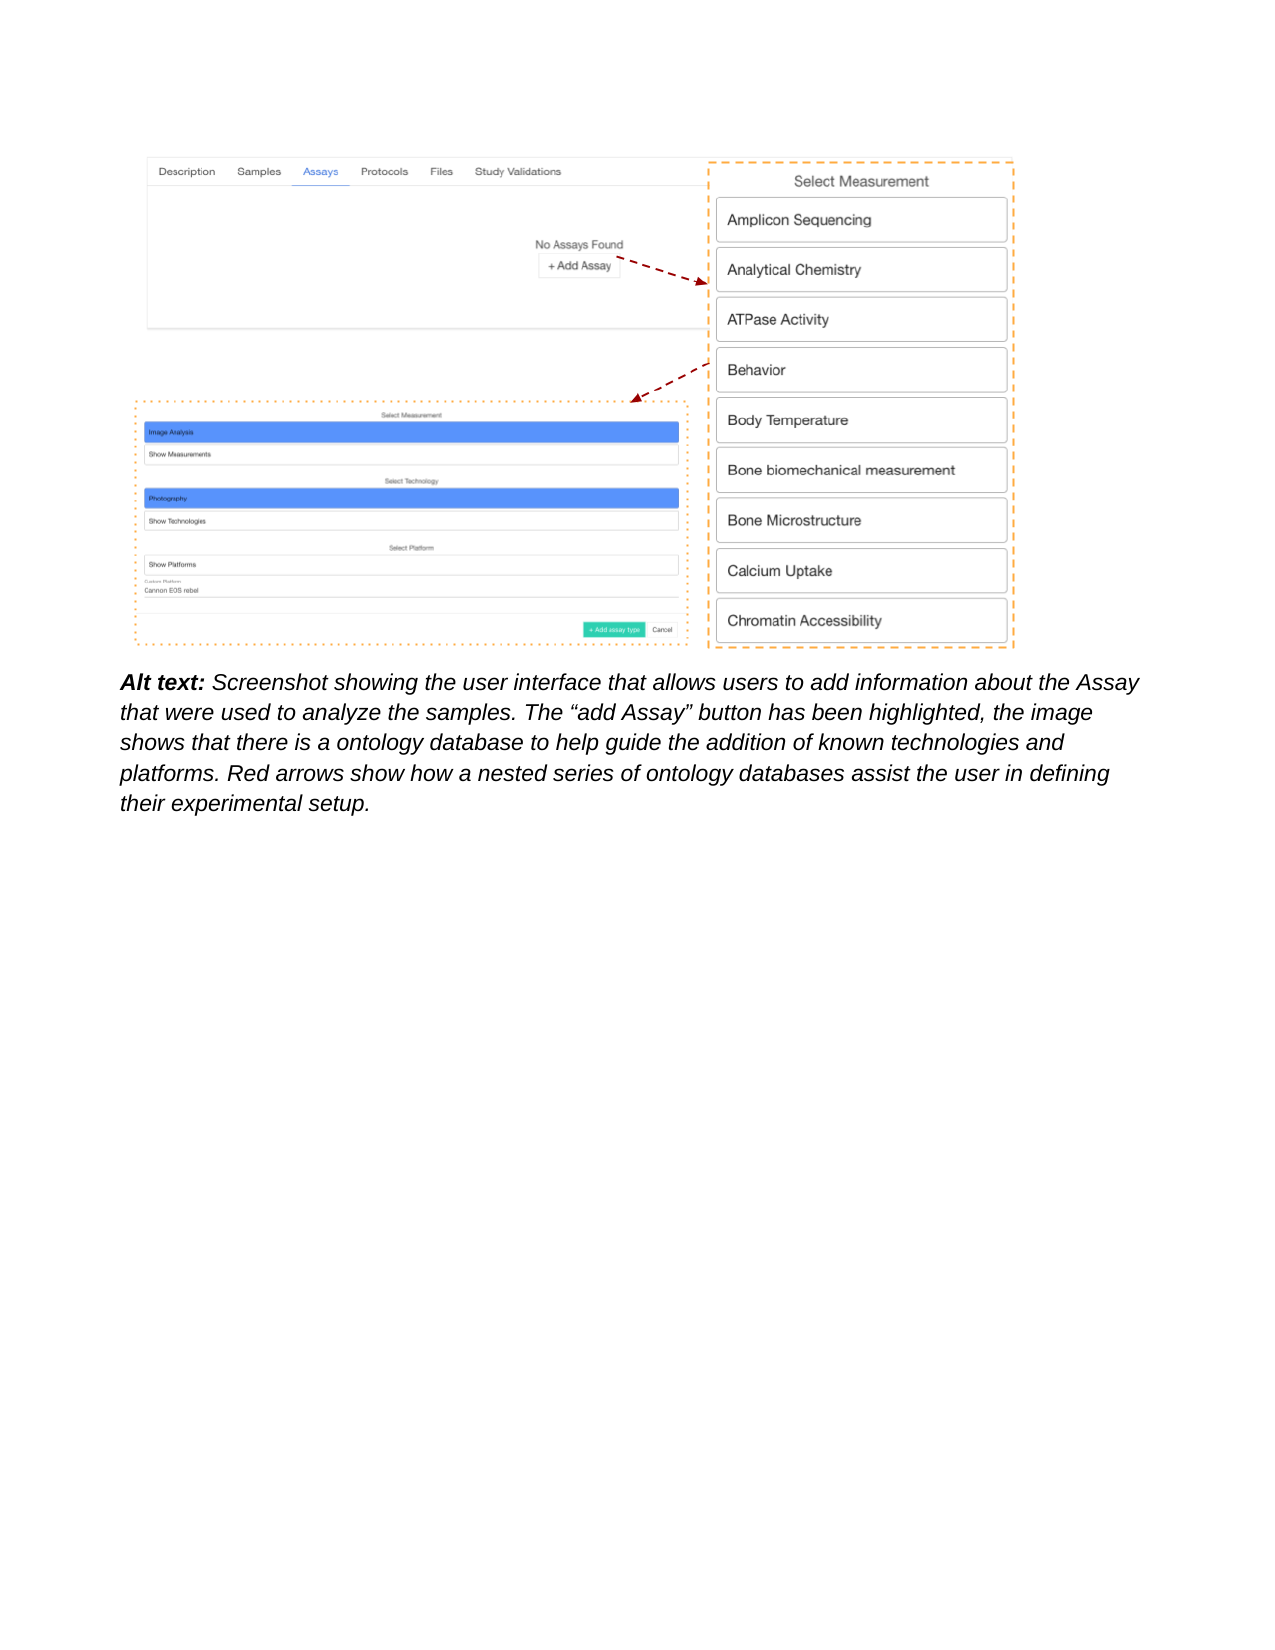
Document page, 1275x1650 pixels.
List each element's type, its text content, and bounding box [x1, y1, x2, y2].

text Alt text: Screenshot showing the user interface that allows users to add information about the Assay that were used to analyze the samples. The “add Assay” button has been highlighted, the image shows that there is a ontology database to help guide the addition of known technologies and platforms. Red arrows show how a nested series of ontology databases assist the user in defining their experimental setup. [120, 669, 1155, 816]
picture [120, 144, 1046, 665]
